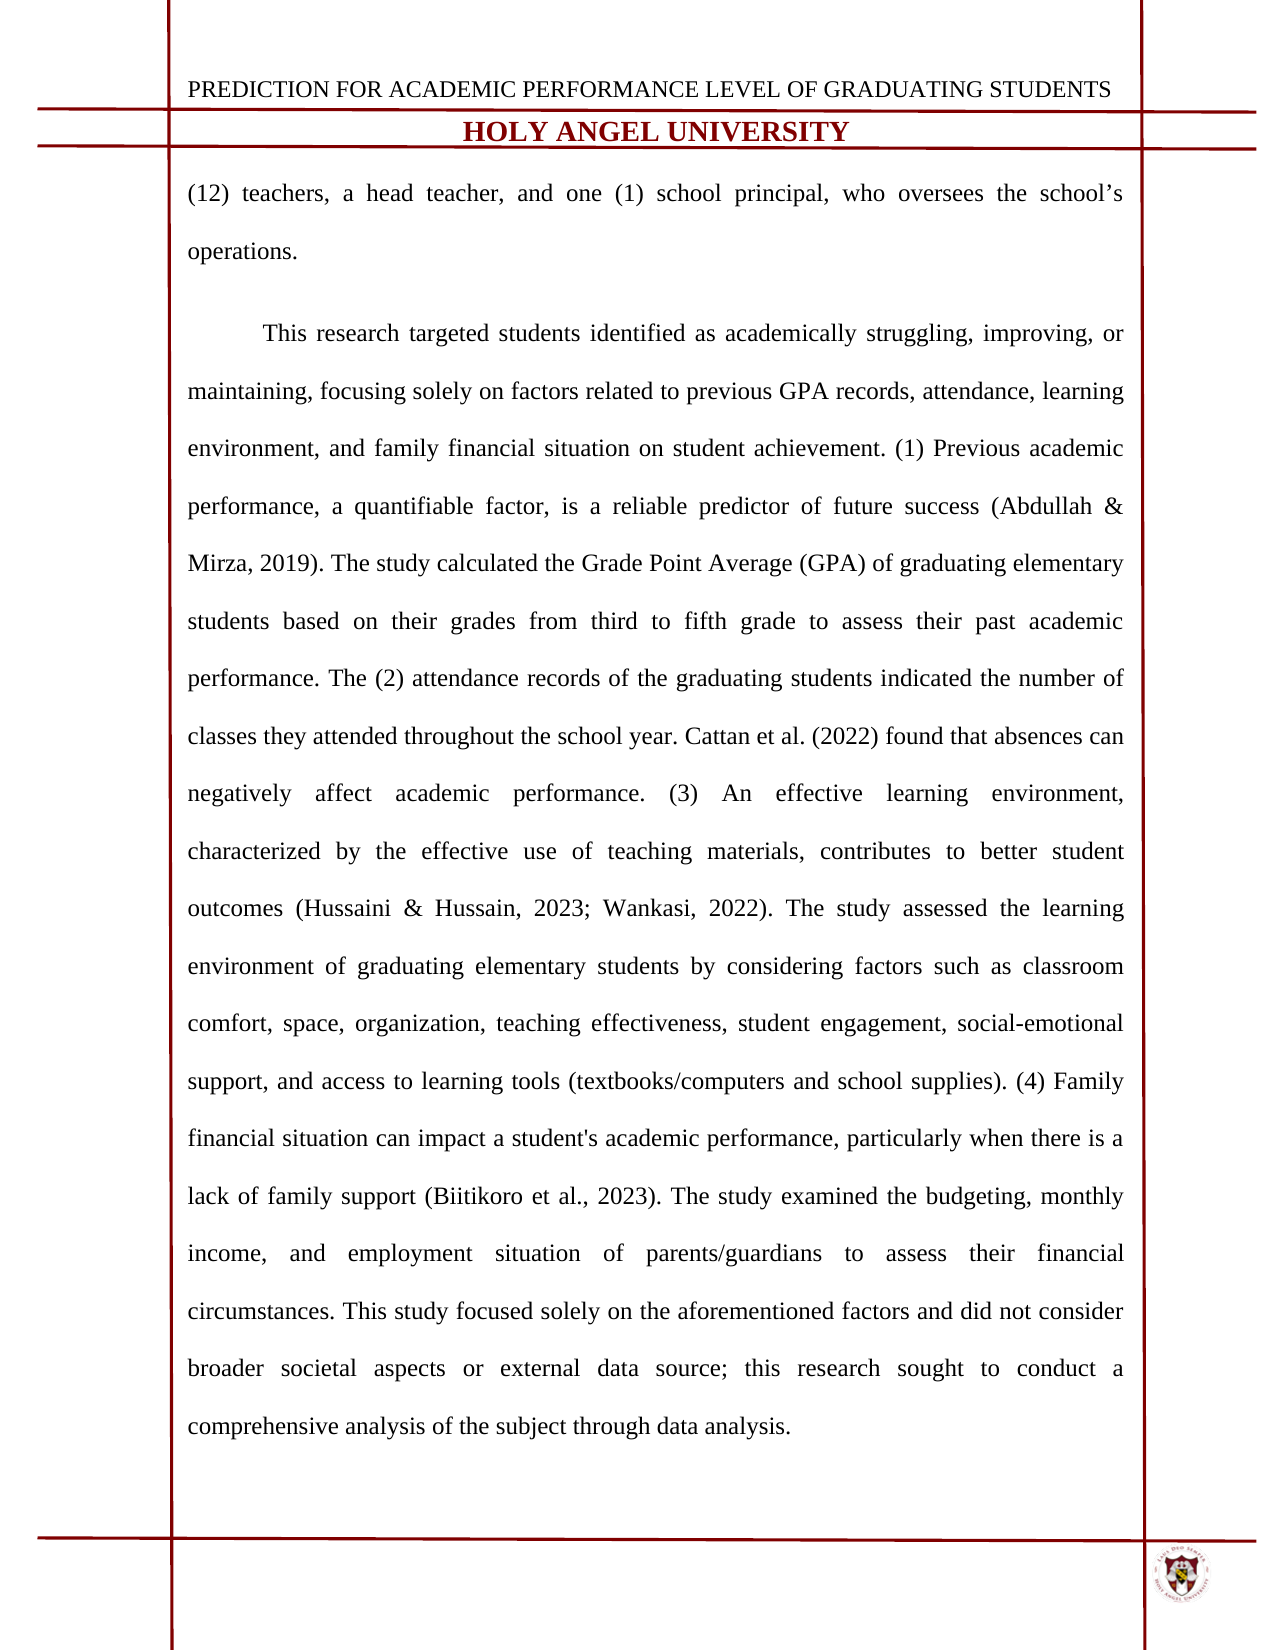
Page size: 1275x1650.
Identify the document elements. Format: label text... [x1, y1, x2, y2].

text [187, 178, 1125, 265]
text This research targeted students identified as academically struggling, improving, or maintaining, focusing solely on factors related to previous GPA records, attendance, learning environment, and family financial situation on student achievement. (1) Previous academic performance, a quantifiable factor, is a reliable predictor of future success (Abdullah & Mirza, 2019). The study calculated the Grade Point Average (GPA) of graduating elementary students based on their grades from third to fifth grade to assess their past academic performance. The (2) attendance records of the graduating students indicated the number of classes they attended throughout the school year. Cattan et al. (2022) found that absences can negatively affect academic performance. (3) An effective learning environment, characterized by the effective use of teaching materials, contributes to better student outcomes (Hussaini & Hussain, 2023; Wankasi, 2022). The study assessed the learning environment of graduating elementary students by considering factors such as classroom comfort, space, organization, teaching effectiveness, student engagement, social-emotional support, and access to learning tools (textbooks/computers and school supplies). (4) Family financial situation can impact a student's academic performance, particularly when there is a lack of family support (Biitikoro et al., 2023). The study examined the budgeting, monthly income, and employment situation of parents/guardians to assess their financial circumstances. This study focused solely on the aforementioned factors and did not consider broader societal aspects or external data source; this research sought to conduct a comprehensive analysis of the subject through data analysis. [187, 318, 1125, 1440]
picture [1151, 1543, 1212, 1604]
